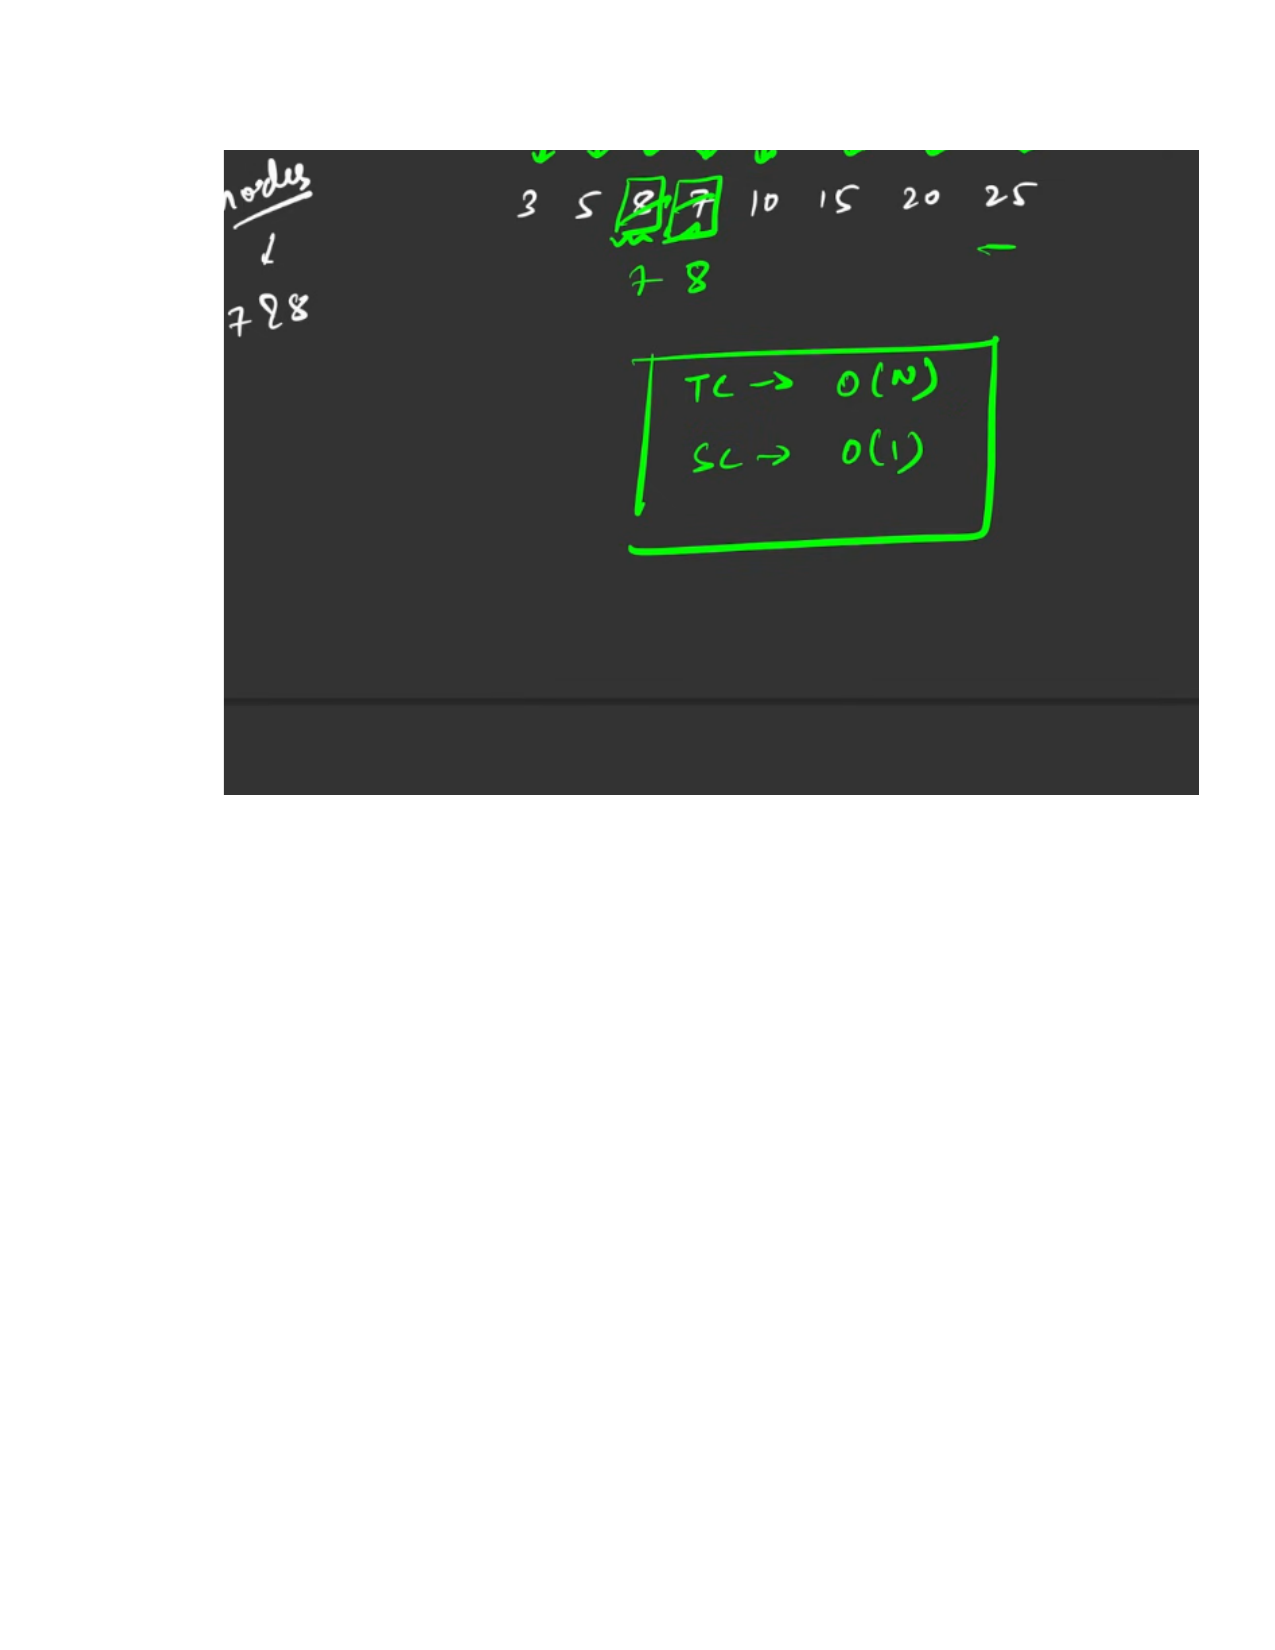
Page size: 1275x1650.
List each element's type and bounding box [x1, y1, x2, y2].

picture [223, 150, 1199, 795]
